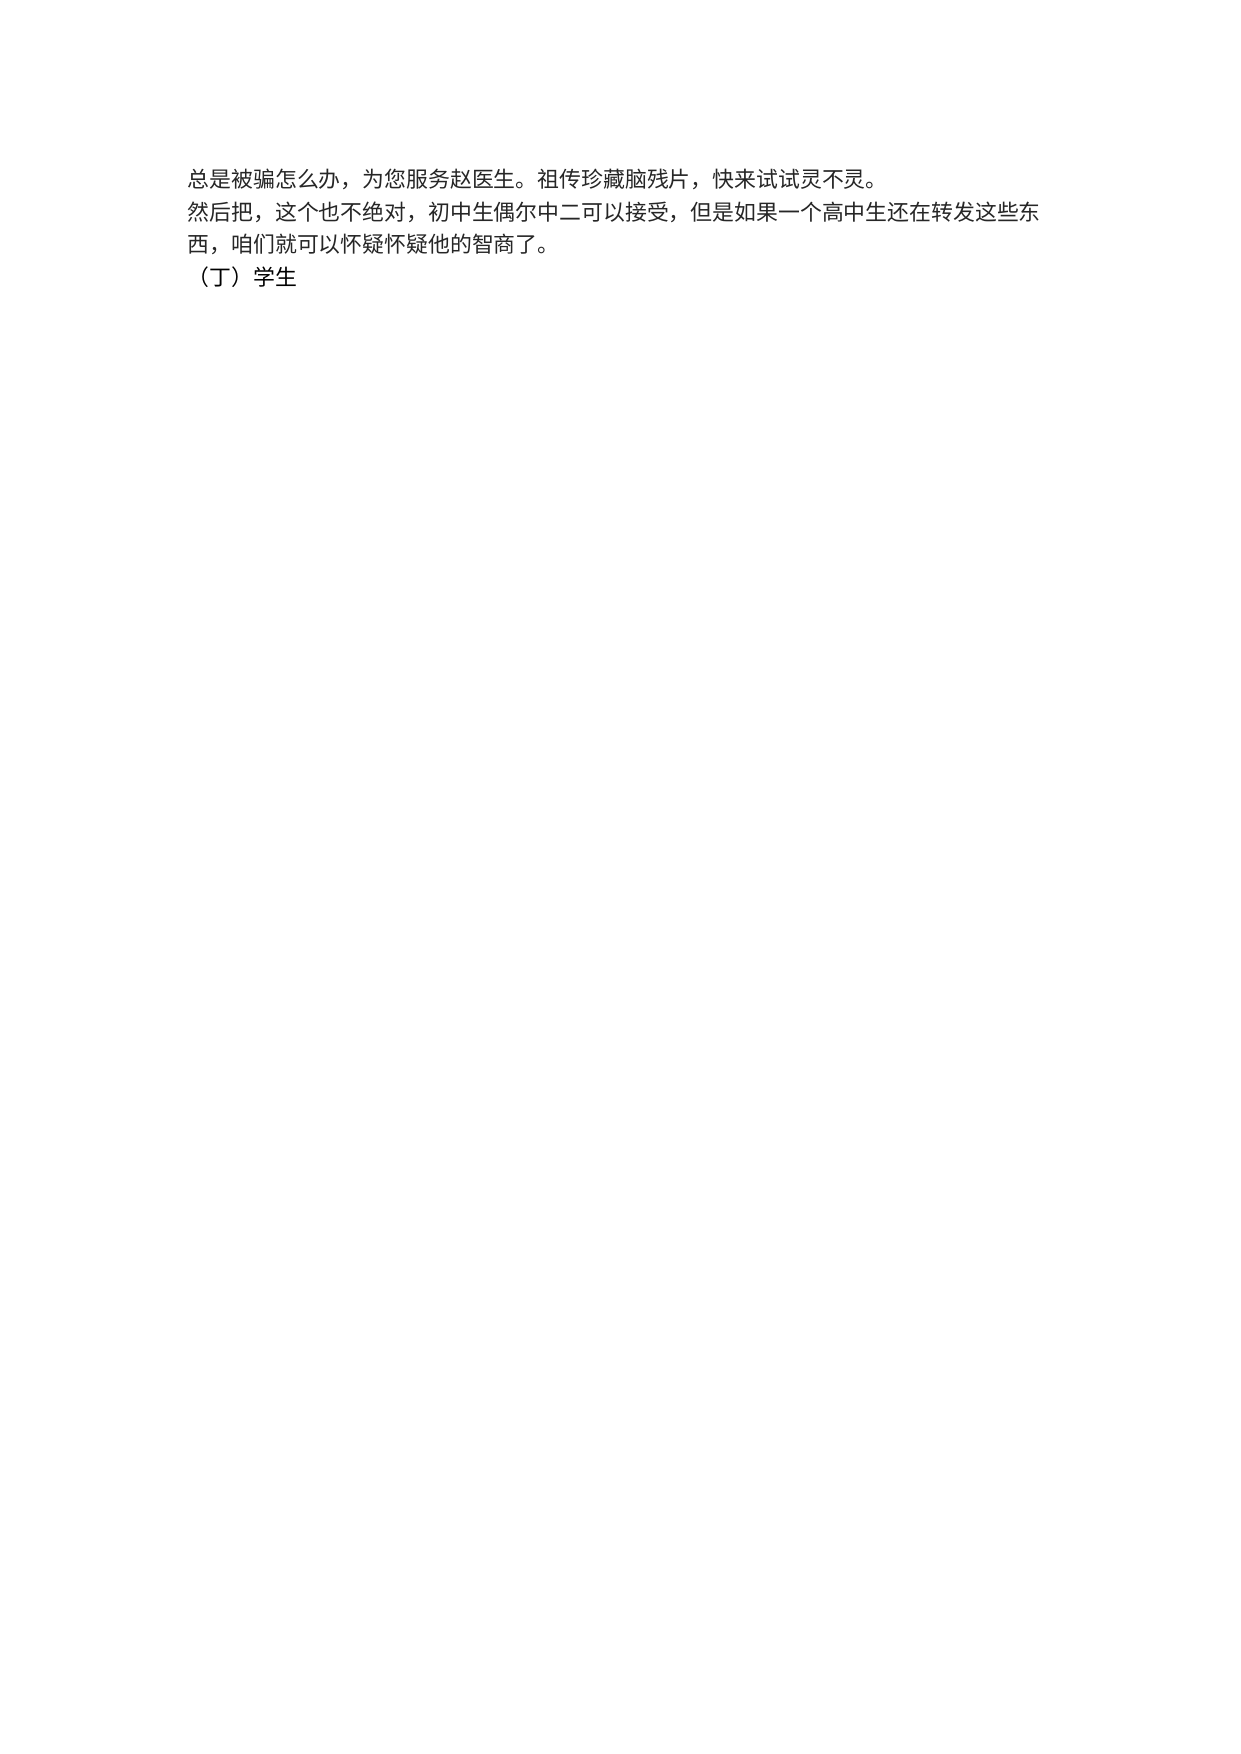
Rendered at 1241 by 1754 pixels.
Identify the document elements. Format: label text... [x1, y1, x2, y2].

text （丁）学生 [187, 259, 1053, 292]
text 然后把，这个也不绝对，初中生偶尔中二可以接受，但是如果一个高中生还在转发这些东西，咱们就可以怀疑怀疑他的智商了。 [187, 194, 1053, 259]
text 总是被骗怎么办，为您服务赵医生。祖传珍藏脑残片，快来试试灵不灵。 [187, 162, 1053, 194]
